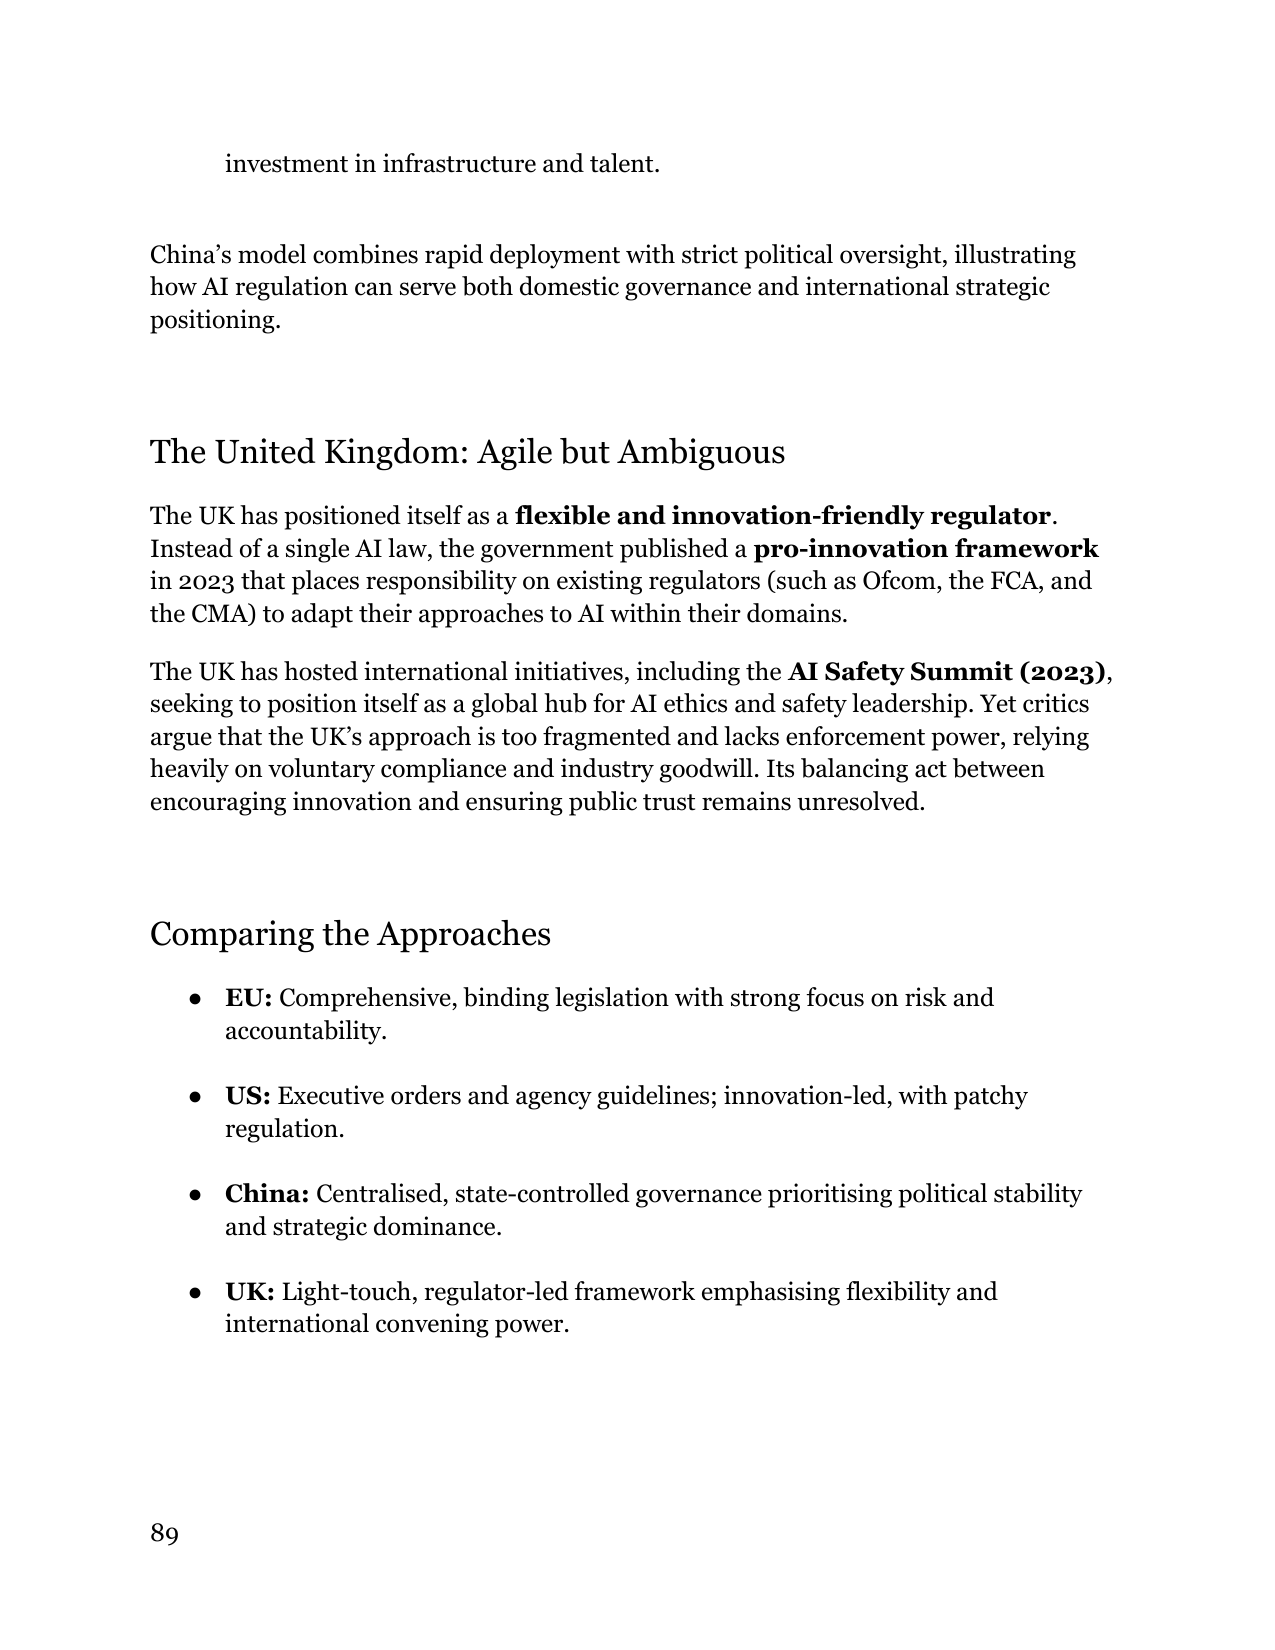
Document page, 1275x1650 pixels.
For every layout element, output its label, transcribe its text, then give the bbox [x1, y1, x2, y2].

text China’s model combines rapid deployment with strict political oversight, illustrating how AI regulation can serve both domestic governance and international strategic positioning. [150, 240, 1125, 334]
list US: Executive orders and agency guidelines; innovation-led, with patchy regulation. [187, 1082, 1125, 1175]
subtitle Comparing the Approaches [150, 915, 1125, 953]
text The UK has positioned itself as a flexible and innovation-friendly regulator. Instead of a single AI law, the government published a pro-innovation framework in 2023 that places responsibility on existing regulators (such as Ofcom, the FCA, and the CMA) to adapt their approaches to AI within their domains. [150, 502, 1125, 628]
list EU: Comprehensive, binding legislation with strong focus on risk and accountability. [187, 984, 1125, 1077]
list China: Centralised, state-controlled governance prioritising political stability and strategic dominance. [187, 1179, 1125, 1273]
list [187, 150, 1125, 211]
text The UK has hosted international initiatives, including the AI Safety Summit (2023), seeking to position itself as a global hub for AI ethics and safety leadership. Yet critics argue that the UK’s approach is too fragmented and lacks enforcement power, relying heavily on voluntary compliance and industry goodwill. Its balancing act between encouraging innovation and ensuring public trust remains unresolved. [150, 657, 1125, 816]
subtitle The United Kingdom: Agile but Ambiguous [150, 433, 1125, 471]
list UK: Light-touch, regulator-led framework emphasising flexibility and international convening power. [187, 1277, 1125, 1371]
